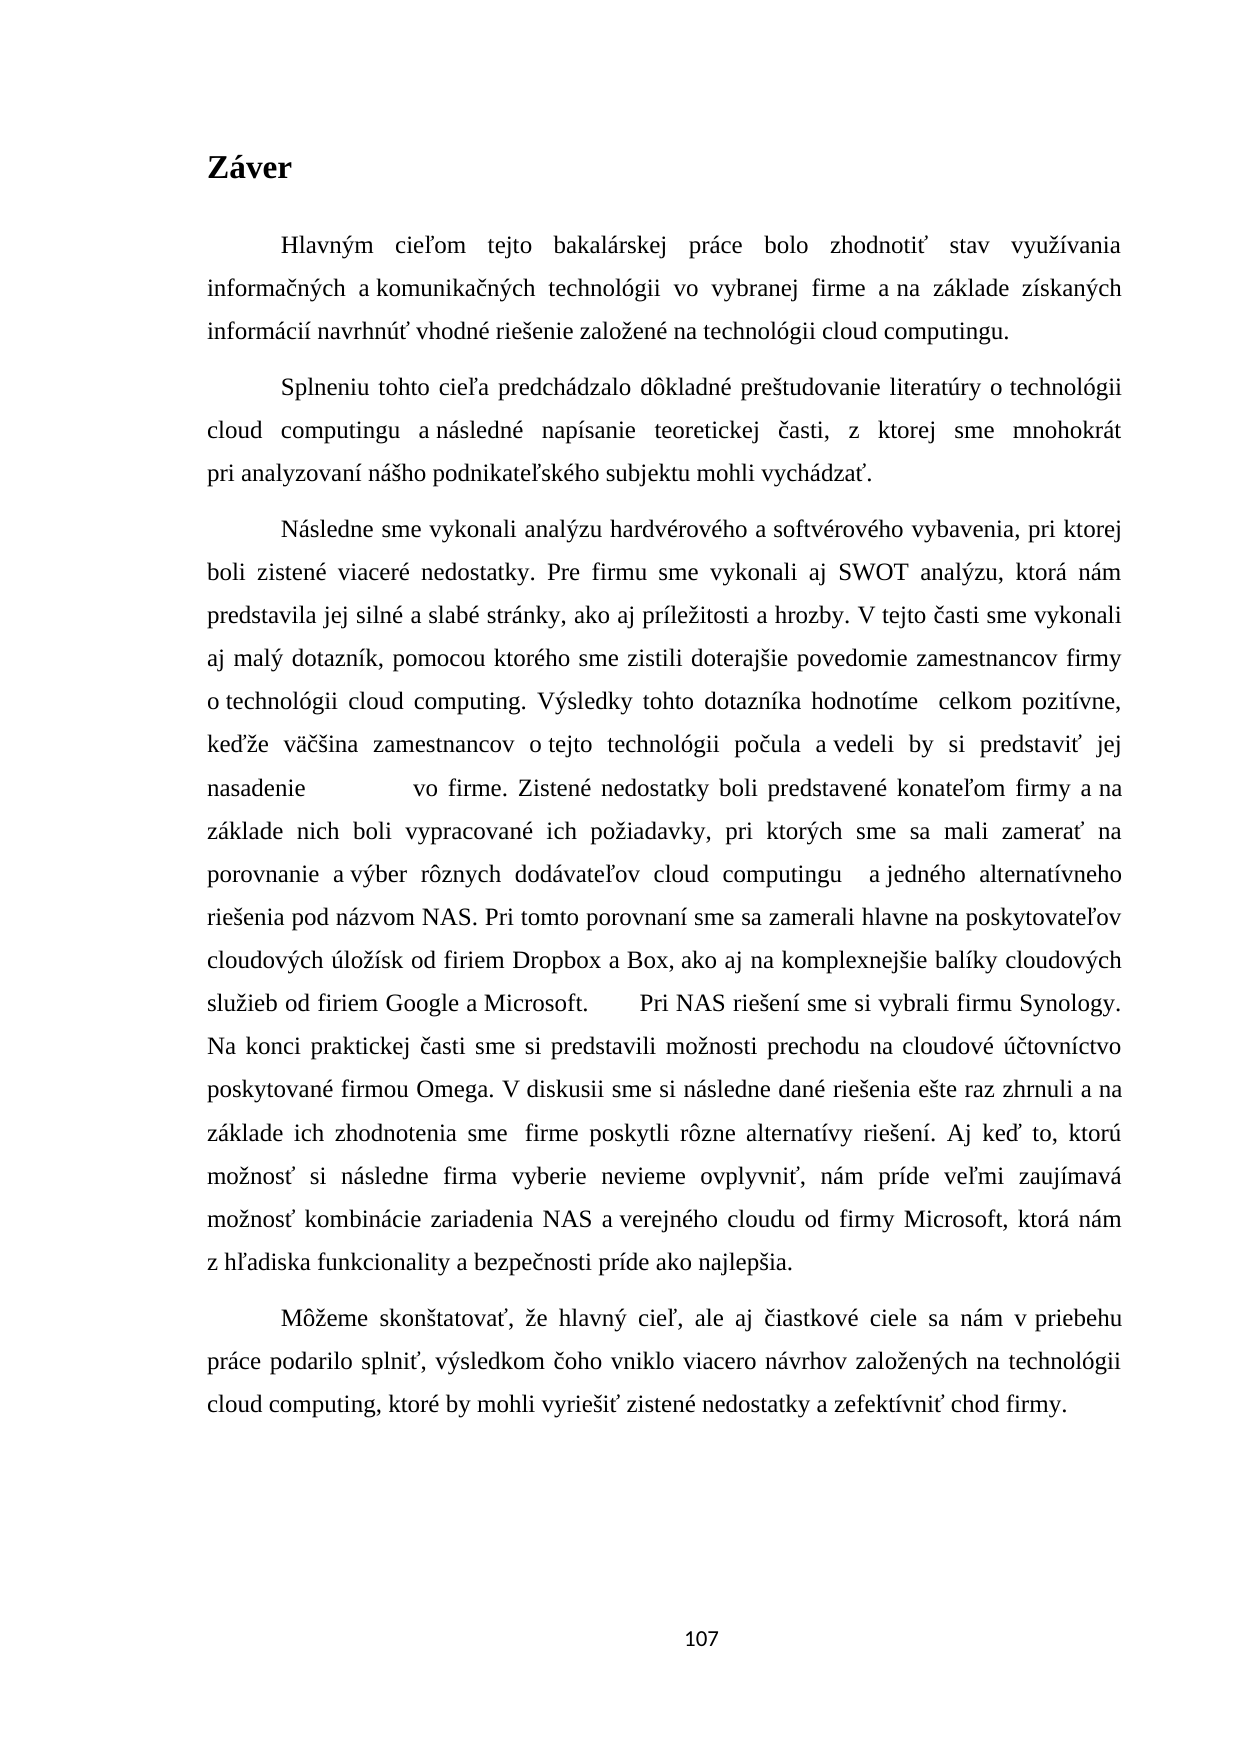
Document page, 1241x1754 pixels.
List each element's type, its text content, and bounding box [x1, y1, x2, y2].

text Hlavným cieľom tejto bakalárskej práce bolo zhodnotiť stav využívania informačných a komunikačných technológii vo vybranej firme a na základe získaných informácií navrhnúť vhodné riešenie založené na technológii cloud computingu. [207, 230, 1122, 345]
text Splneniu tohto cieľa predchádzalo dôkladné preštudovanie literatúry o technológii cloud computingu a následné napísanie teoretickej časti, z ktorej sme mnohokrát pri analyzovaní nášho podnikateľského subjektu mohli vychádzať. [207, 372, 1122, 487]
text Môžeme skonštatovať, že hlavný cieľ, ale aj čiastkové ciele sa nám v priebehu práce podarilo splniť, výsledkom čoho vniklo viacero návrhov založených na technológii cloud computing, ktoré by mohli vyriešiť zistené nedostatky a zefektívniť chod firmy. [207, 1303, 1122, 1418]
subtitle Záver [207, 148, 1122, 186]
text Následne sme vykonali analýzu hardvérového a softvérového vybavenia, pri ktorej boli zistené viaceré nedostatky. Pre firmu sme vykonali aj SWOT analýzu, ktorá nám predstavila jej silné a slabé stránky, ako aj príležitosti a hrozby. V tejto časti sme vykonali aj malý dotazník, pomocou ktorého sme zistili doterajšie povedomie zamestnancov firmy o technológii cloud computing. Výsledky tohto dotazníka hodnotíme celkom pozitívne, keďže väčšina zamestnancov o tejto technológii počula a vedeli by si predstaviť jej nasadenie vo firme. Zistené nedostatky boli predstavené konateľom firmy a na základe nich boli vypracované ich požiadavky, pri ktorých sme sa mali zamerať na porovnanie a výber rôznych dodávateľov cloud computingu a jedného alternatívneho riešenia pod názvom NAS. Pri tomto porovnaní sme sa zamerali hlavne na poskytovateľov cloudových úložísk od firiem Dropbox a Box, ako aj na komplexnejšie balíky cloudových služieb od firiem Google a Microsoft. Pri NAS riešení sme si vybrali firmu Synology. Na konci praktickej časti sme si predstavili možnosti prechodu na cloudové účtovníctvo poskytované firmou Omega. V diskusii sme si následne dané riešenia ešte raz zhrnuli a na základe ich zhodnotenia sme firme poskytli rôzne alternatívy riešení. Aj keď to, ktorú možnosť si následne firma vyberie nevieme ovplyvniť, nám príde veľmi zaujímavá možnosť kombinácie zariadenia NAS a verejného cloudu od firmy Microsoft, ktorá nám z hľadiska funkcionality a bezpečnosti príde ako najlepšia. [207, 514, 1122, 1276]
